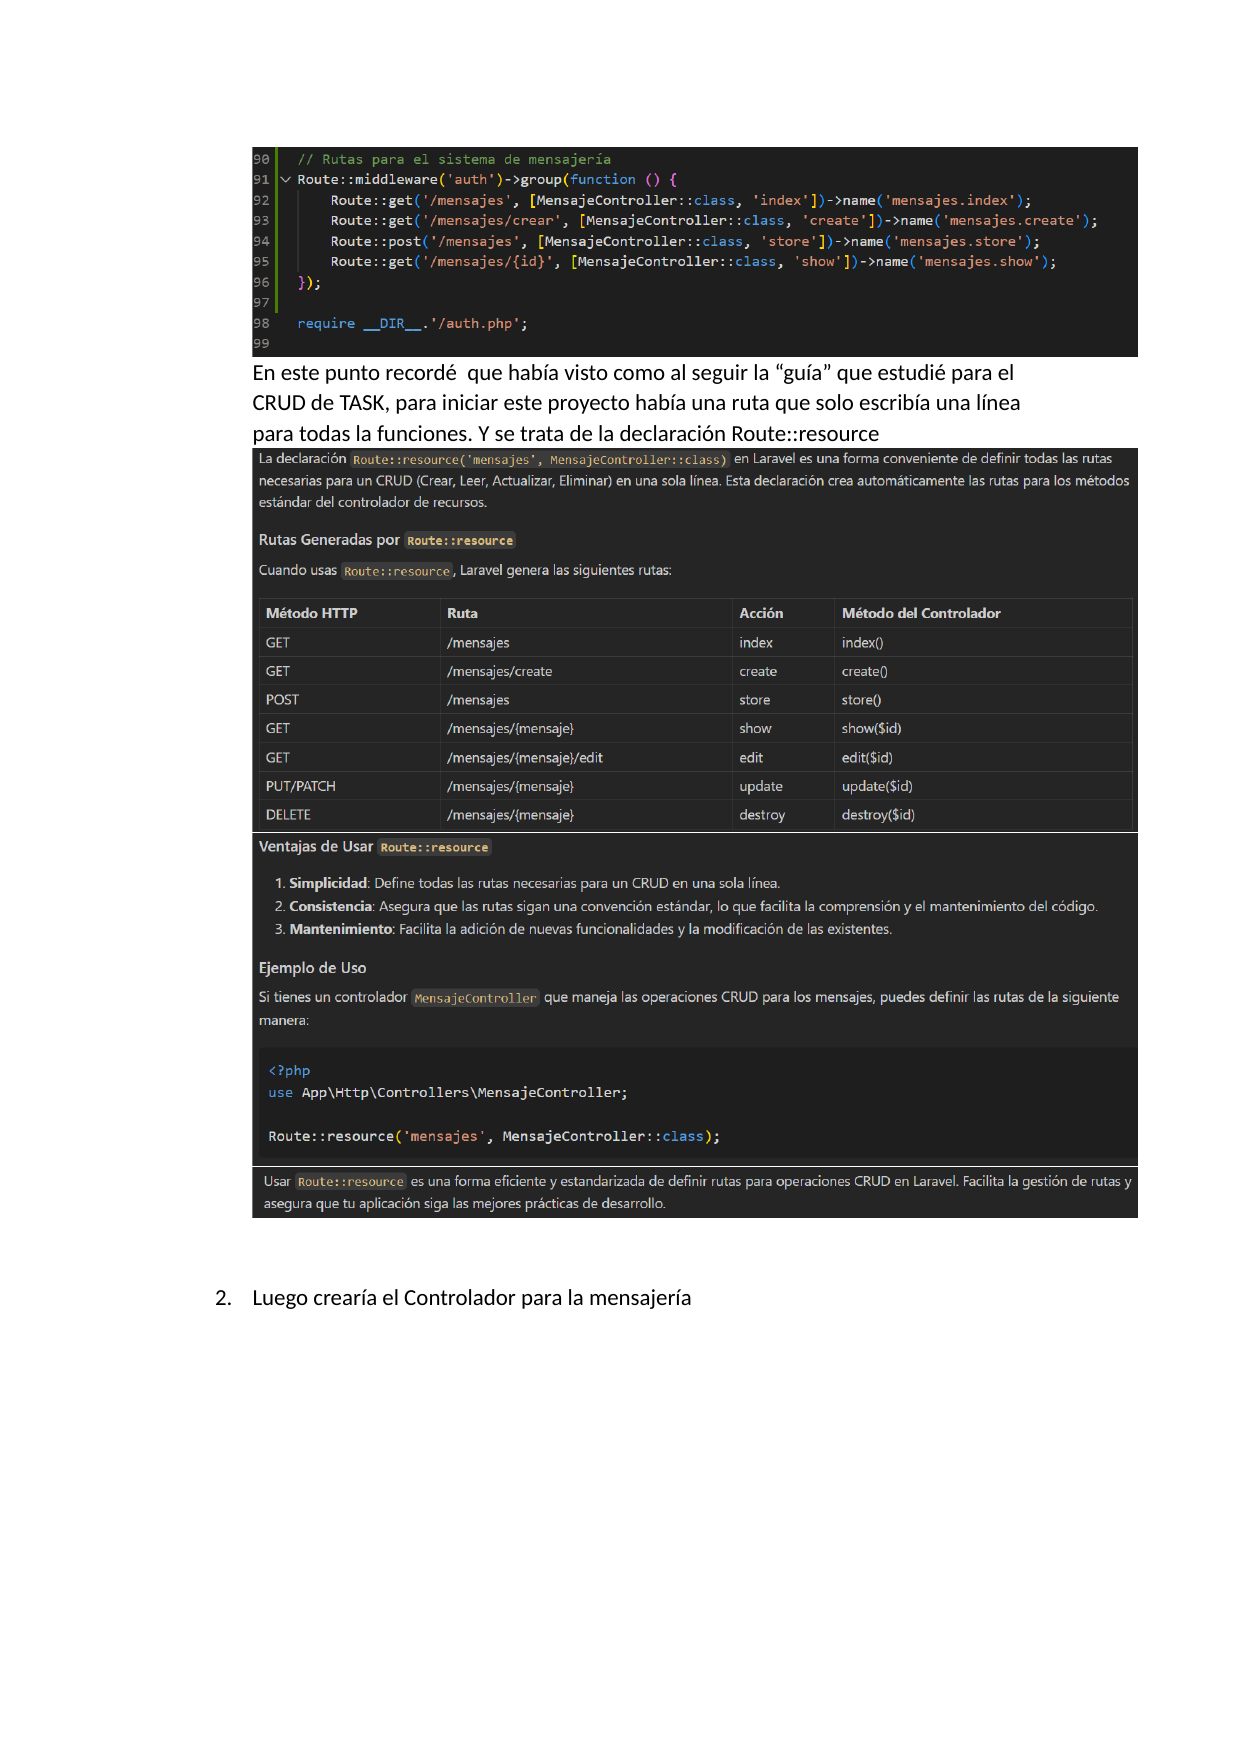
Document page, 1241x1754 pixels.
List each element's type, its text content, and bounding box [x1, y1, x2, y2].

list En este punto recordé que había visto como al seguir la “guía” que estudié para el CRUD de TASK, para iniciar este proyecto había una ruta que solo escribía una línea para todas la funciones. Y se trata de la declaración Route::resource [252, 358, 1063, 447]
picture [252, 1167, 1138, 1218]
picture [252, 448, 1138, 832]
picture [252, 147, 1138, 357]
picture [252, 833, 1138, 1166]
list Luego crearía el Controlador para la mensajería [215, 1283, 1063, 1312]
